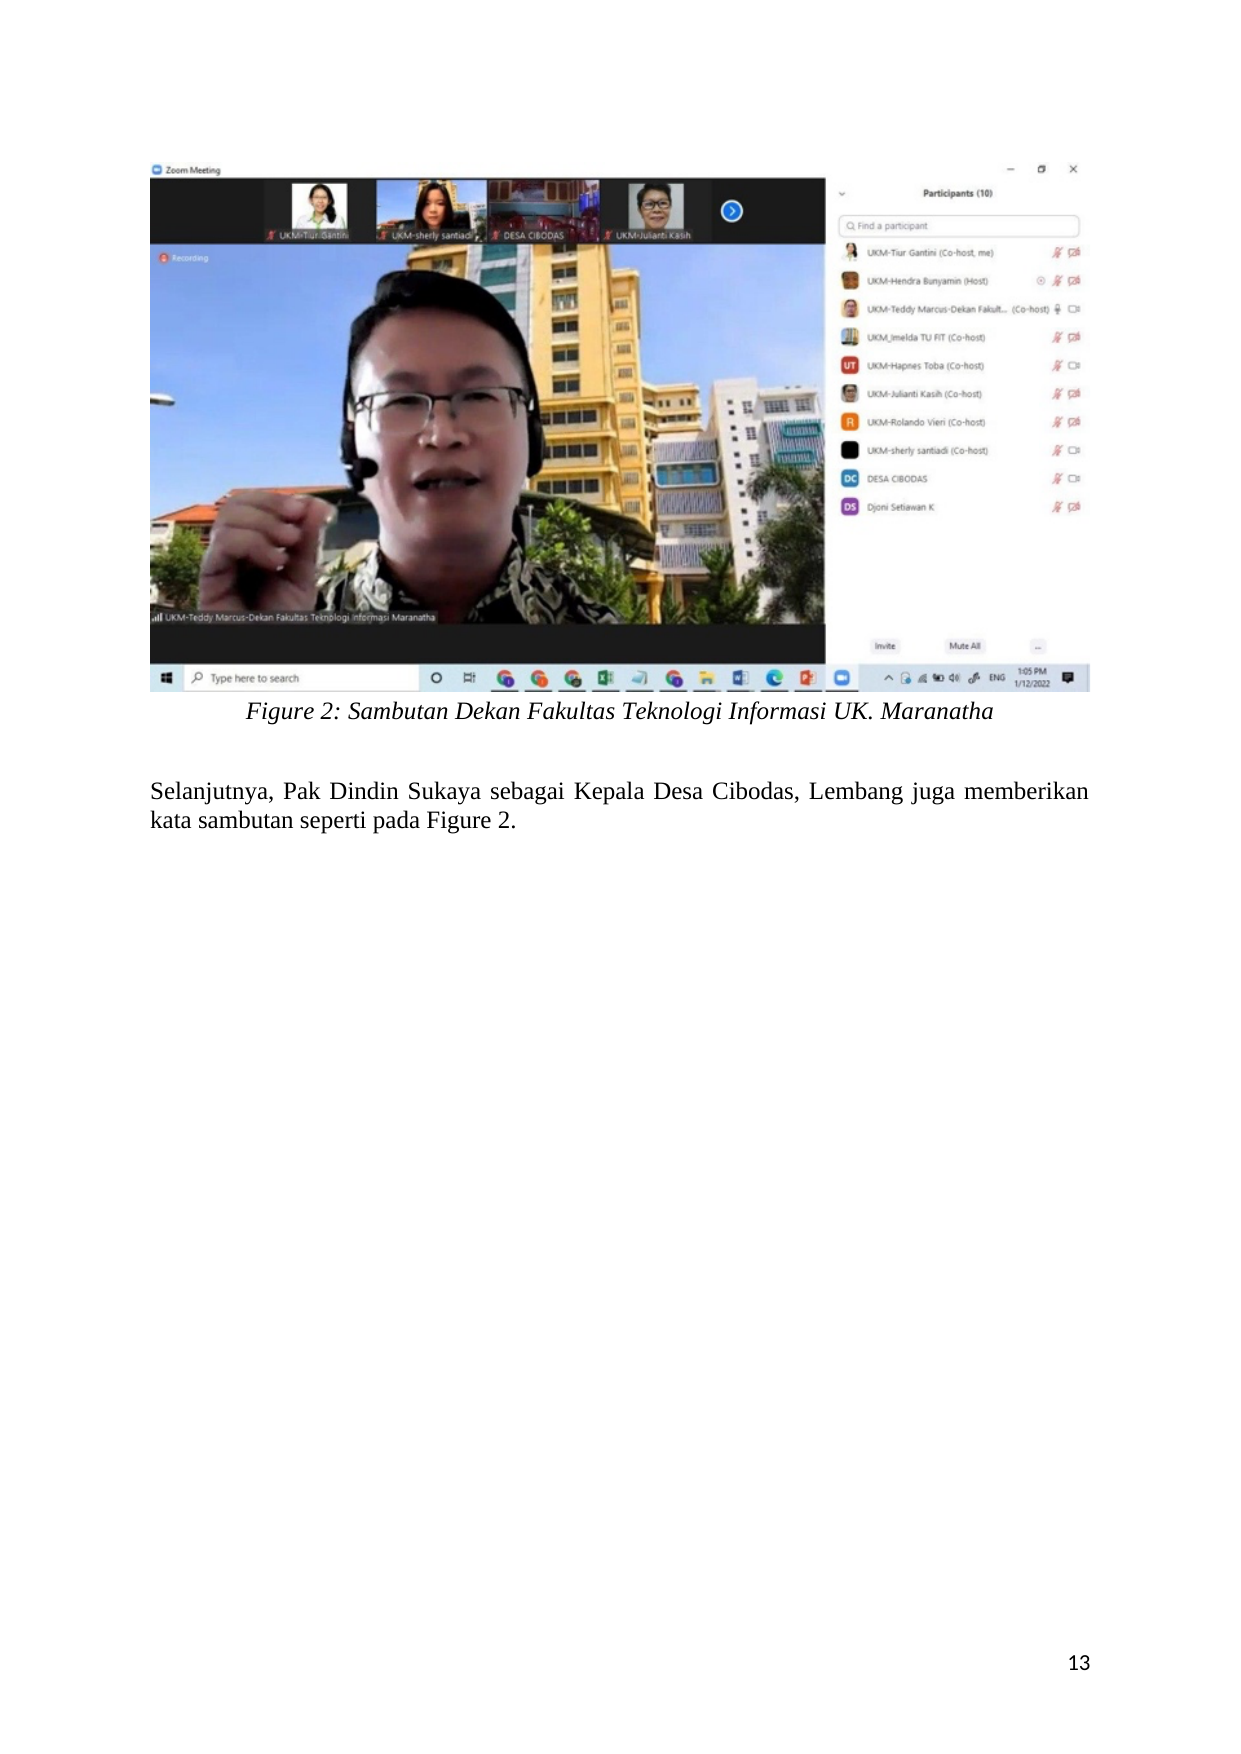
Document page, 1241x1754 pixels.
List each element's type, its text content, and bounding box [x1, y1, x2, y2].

picture [150, 162, 1091, 692]
text Selanjutnya, Pak Dindin Sukaya sebagai Kepala Desa Cibodas, Lembang juga memberikan kata sambutan seperti pada Figure 2. [150, 776, 1090, 834]
